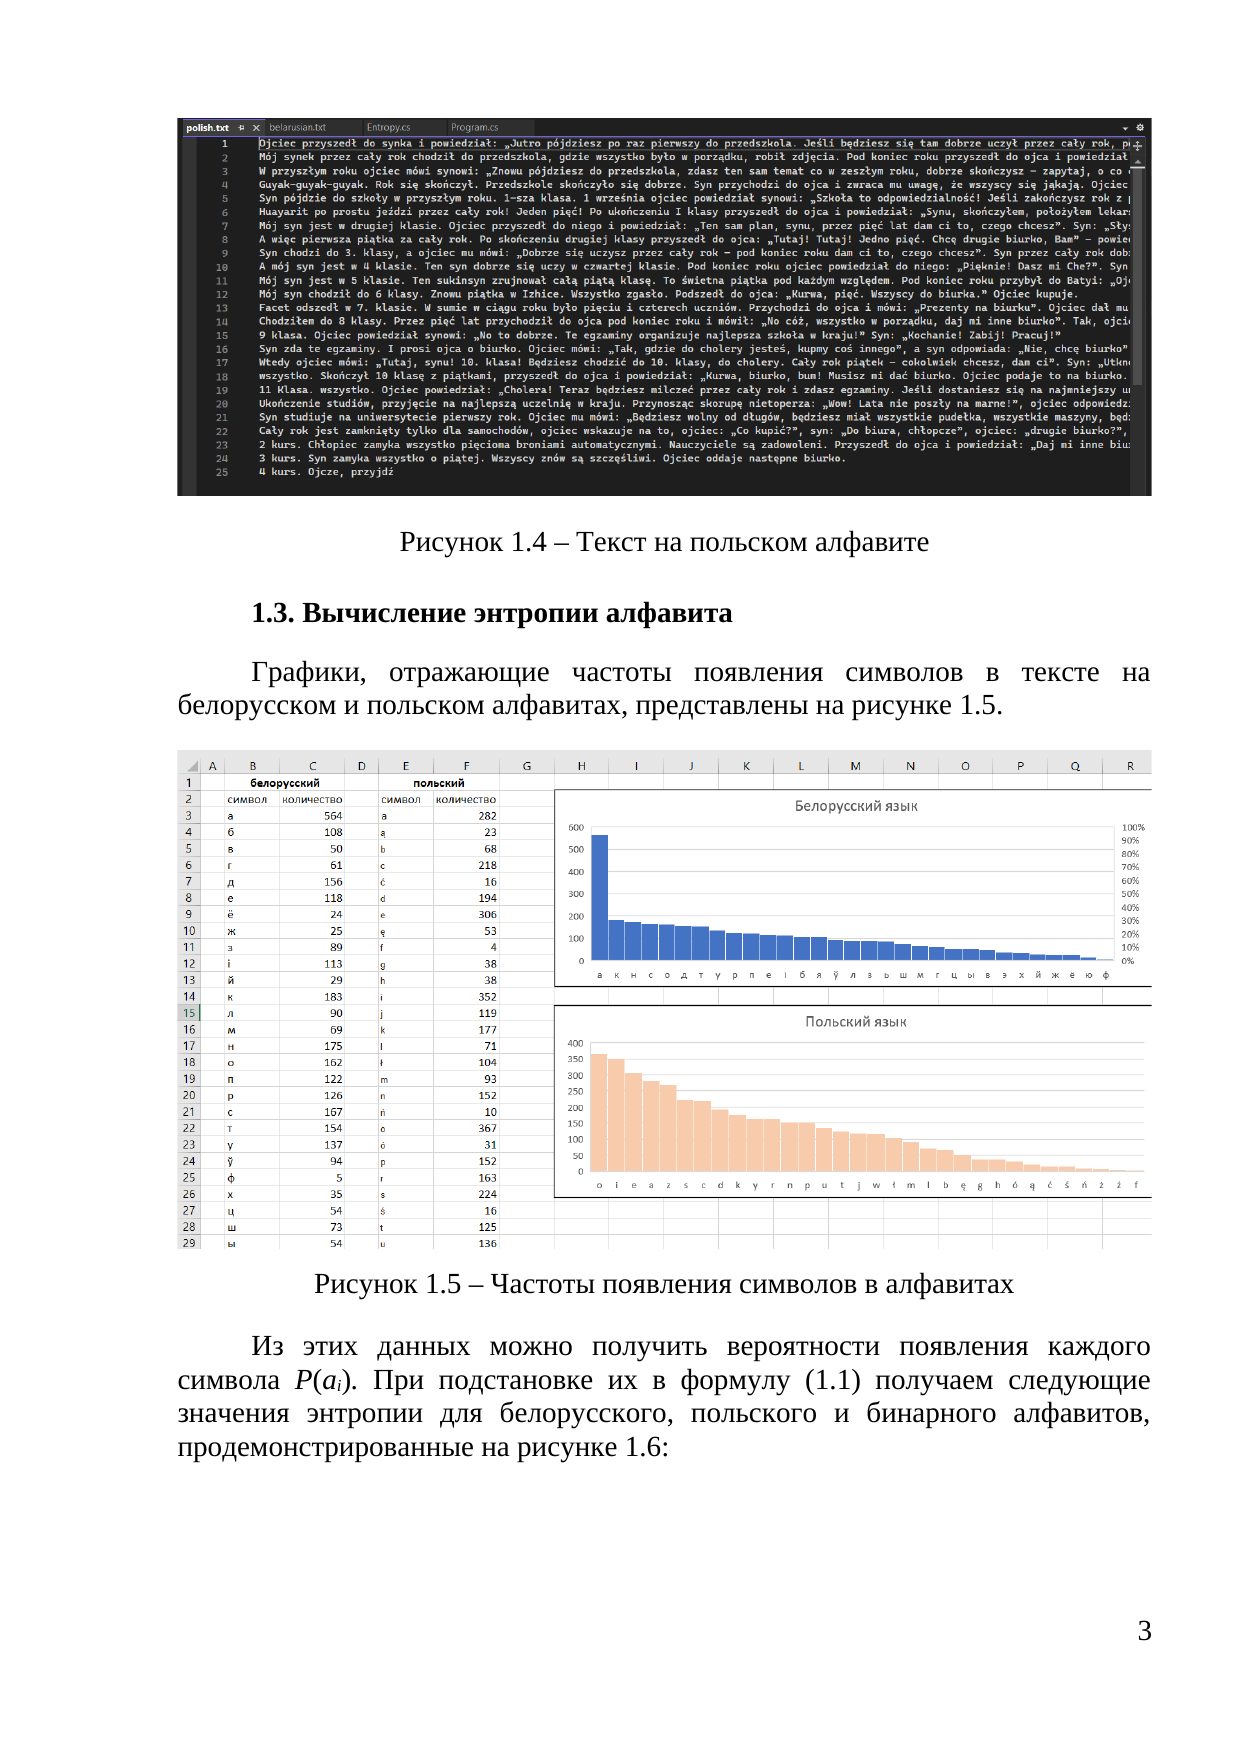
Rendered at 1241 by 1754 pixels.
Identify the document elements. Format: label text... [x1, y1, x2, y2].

subtitle Вычисление энтропии алфавита [177, 595, 1152, 629]
text Из этих данных можно получить вероятности появления каждого символа P(ai). При подстановке их в формулу (1.1) получаем следующие значения энтропии для белорусского, польского и бинарного алфавитов, продемонстрированные на рисунке 1.6: [177, 1328, 1152, 1463]
text Рисунок 1.5 – Частоты появления символов в алфавитах [177, 1266, 1152, 1299]
picture [177, 750, 1152, 1249]
text Рисунок 1.4 – Текст на польском алфавите [177, 524, 1152, 558]
picture [177, 118, 1152, 496]
text Графики, отражающие частоты появления символов в тексте на белорусском и польском алфавитах, представлены на рисунке 1.5. [177, 654, 1152, 721]
